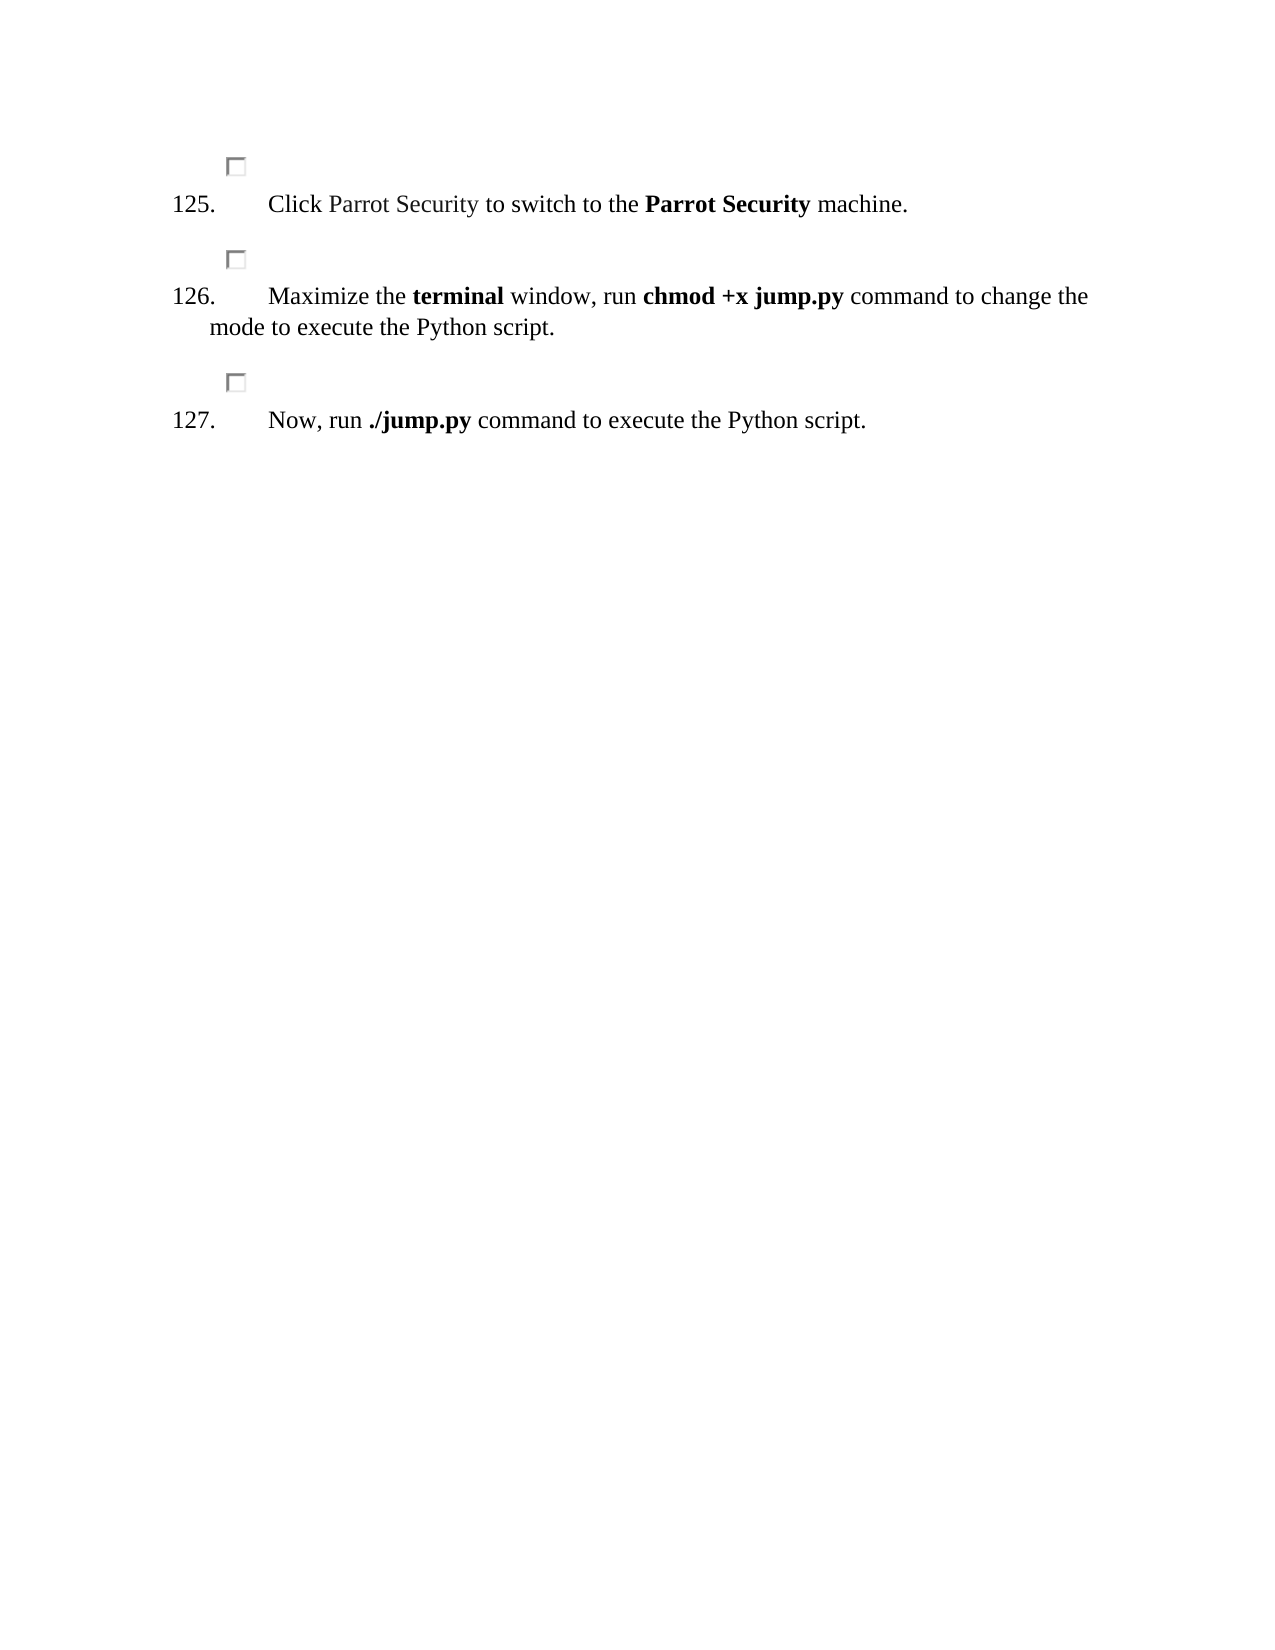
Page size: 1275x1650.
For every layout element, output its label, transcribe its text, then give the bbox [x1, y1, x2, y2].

list Maximize the terminal window, run chmod +x jump.py command to change the mode to execute the Python script. [172, 242, 1094, 341]
list Click Parrot Security to switch to the Parrot Security machine. [172, 150, 1094, 217]
list Now, run ./jump.py command to execute the Python script. [172, 366, 1094, 434]
